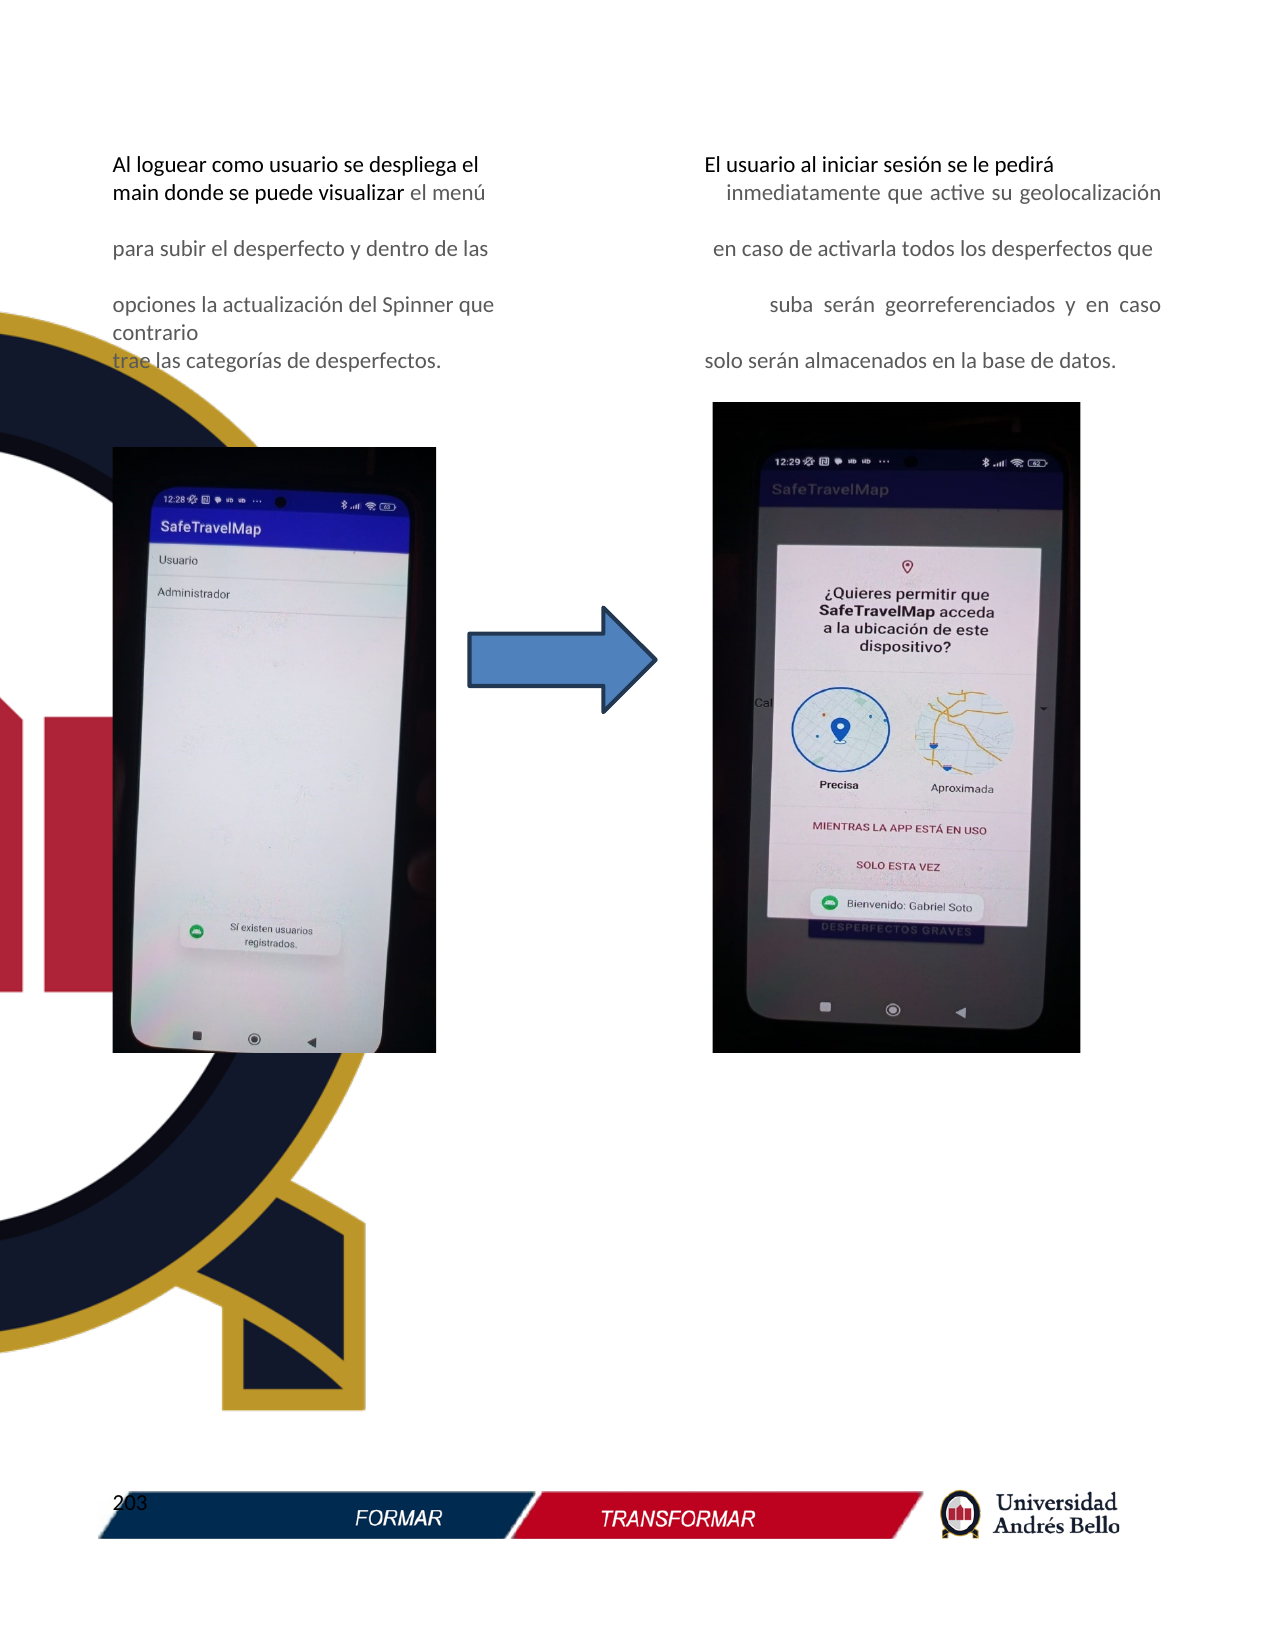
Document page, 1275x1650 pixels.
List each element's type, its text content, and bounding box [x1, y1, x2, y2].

text Al loguear como usuario se despliega el El usuario al iniciar sesión se le pedirá [112, 150, 1162, 178]
picture [712, 402, 1081, 1053]
picture [0, 299, 437, 1423]
text trae las categorías de desperfectos. solo serán almacenados en la base de datos. [112, 346, 1162, 374]
picture [97, 1489, 1120, 1539]
text opciones la actualización del Spinner que suba serán georreferenciados y en caso contrario [112, 290, 1162, 346]
text main donde se puede visualizar el menú inmediatamente que active su geolocalización [112, 178, 1162, 234]
text para subir el desperfecto y dentro de las en caso de activarla todos los desperfectos que [112, 234, 1162, 290]
